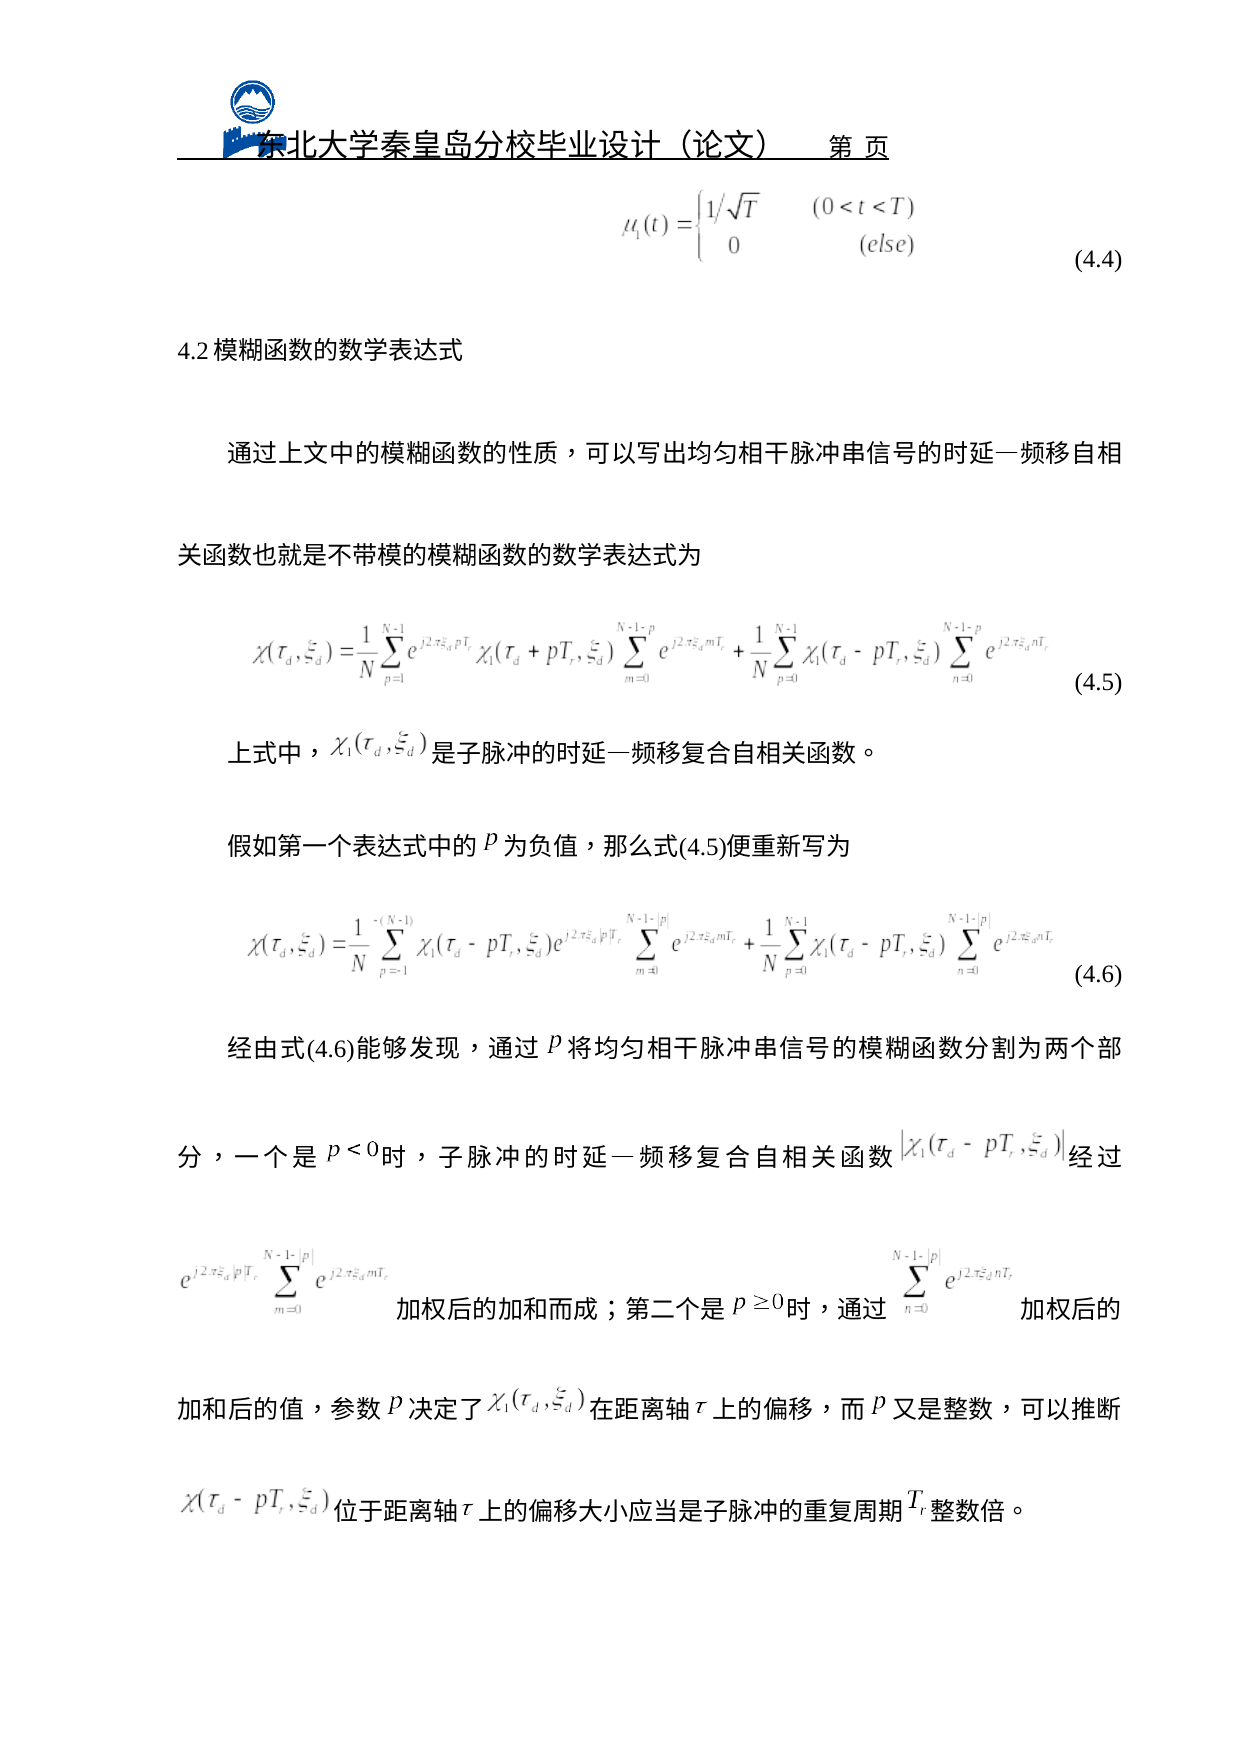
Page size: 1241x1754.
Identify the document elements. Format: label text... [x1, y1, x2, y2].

text 经由式(4.6)能够发现，通过将均匀相干脉冲串信号的模糊函数分割为两个部分，一个是时，子脉冲的时延—频移复合自相关函数经过加权后的加和而成；第二个是时，通过加权后的加和后的值，参数决定了在距离轴上的偏移，而又是整数，可以推断位于距离轴上的偏移大小应当是子脉冲的重复周期整数倍。 [177, 1012, 1122, 1539]
text (4.4) [177, 178, 1122, 280]
text (4.5) [177, 605, 1122, 707]
text 上式中，是子脉冲的时延—频移复合自相关函数。 [177, 724, 1122, 792]
subtitle 4.2模糊函数的数学表达式 [177, 314, 1122, 382]
text 通过上文中的模糊函数的性质，可以写出均匀相干脉冲串信号的时延—频移自相关函数也就是不带模的模糊函数的数学表达式为 [177, 417, 1122, 587]
picture [214, 79, 292, 158]
text 假如第一个表达式中的为负值，那么式(4.5)便重新写为 [177, 810, 1122, 878]
text (4.6) [177, 896, 1122, 998]
